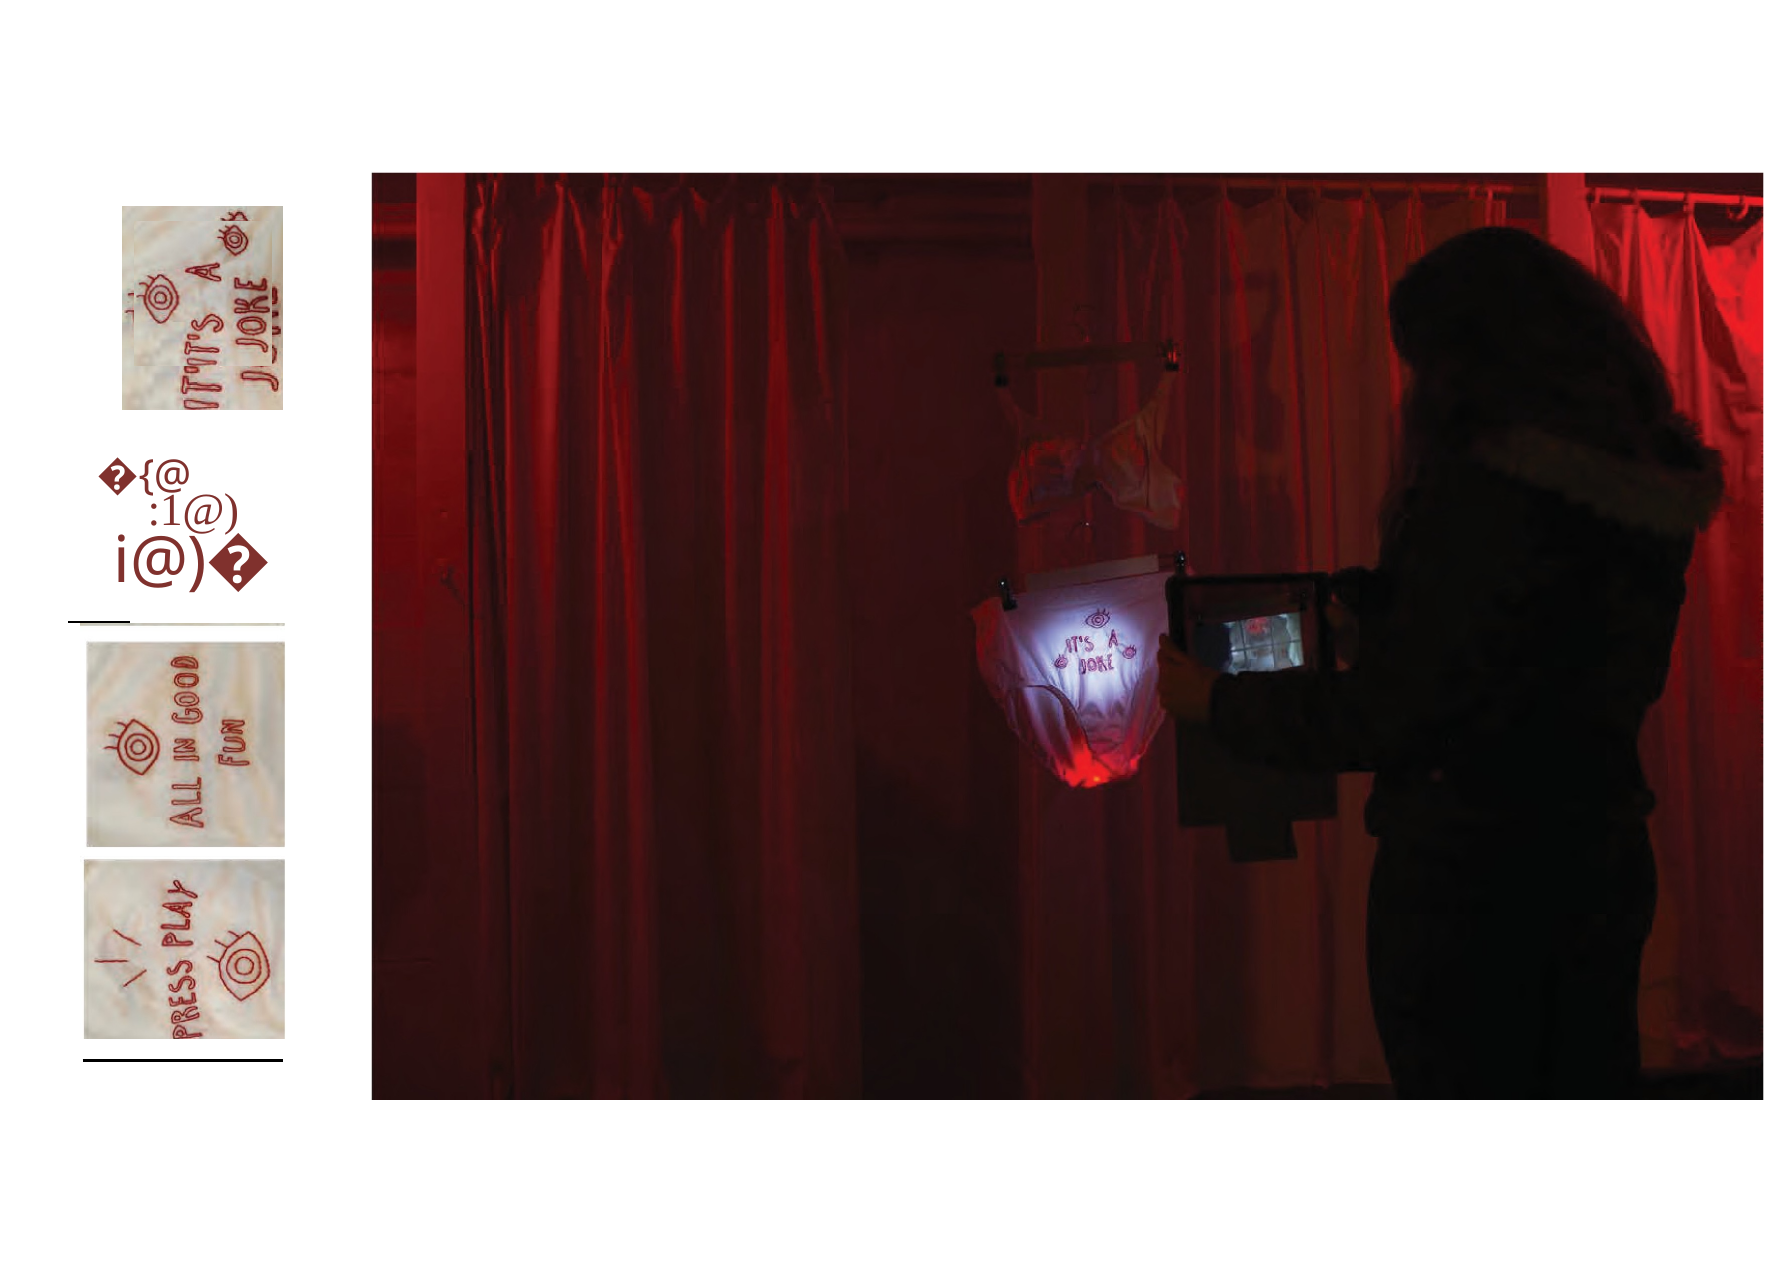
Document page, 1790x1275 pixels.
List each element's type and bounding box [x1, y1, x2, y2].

picture [370, 171, 1764, 1100]
picture [80, 623, 287, 1039]
picture [122, 206, 283, 410]
